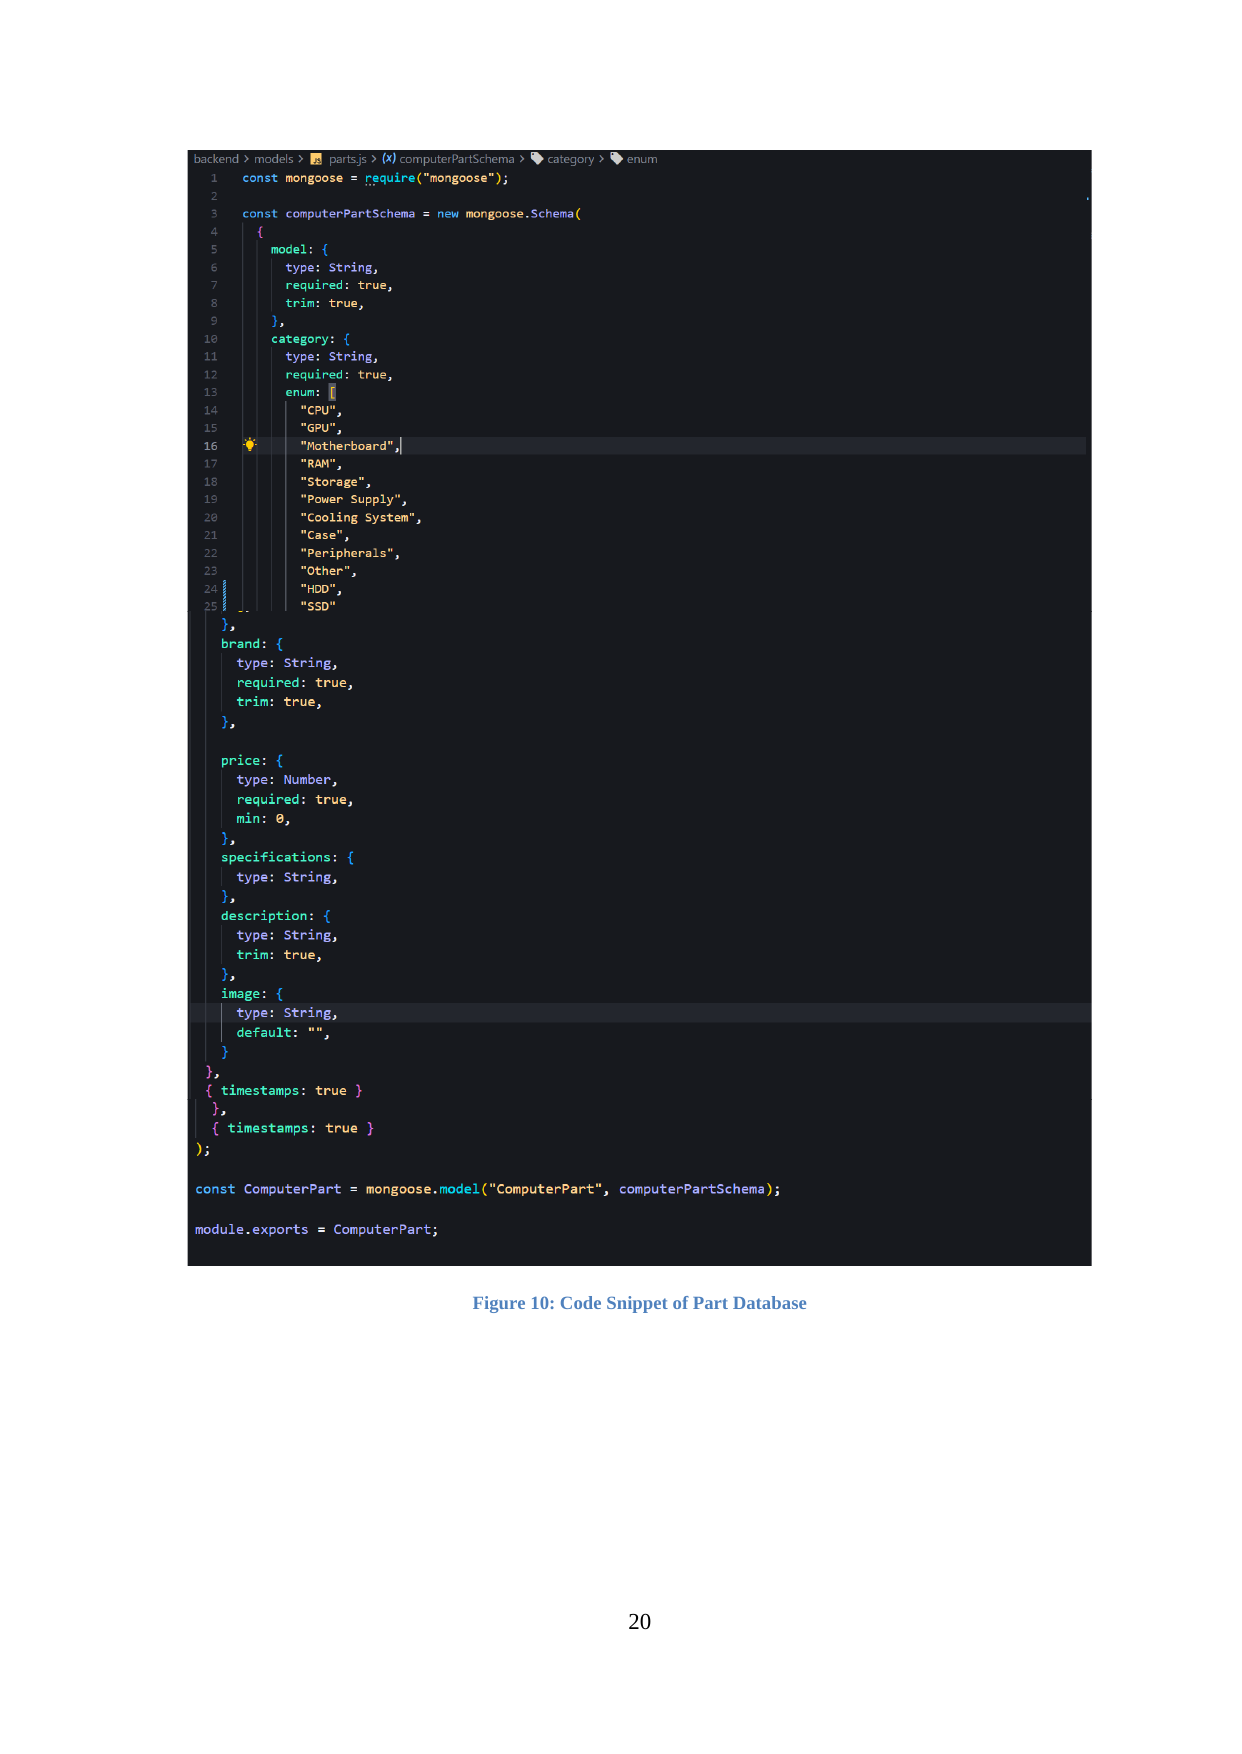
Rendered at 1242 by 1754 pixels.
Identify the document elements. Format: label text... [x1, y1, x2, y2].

picture [187, 150, 1092, 1266]
